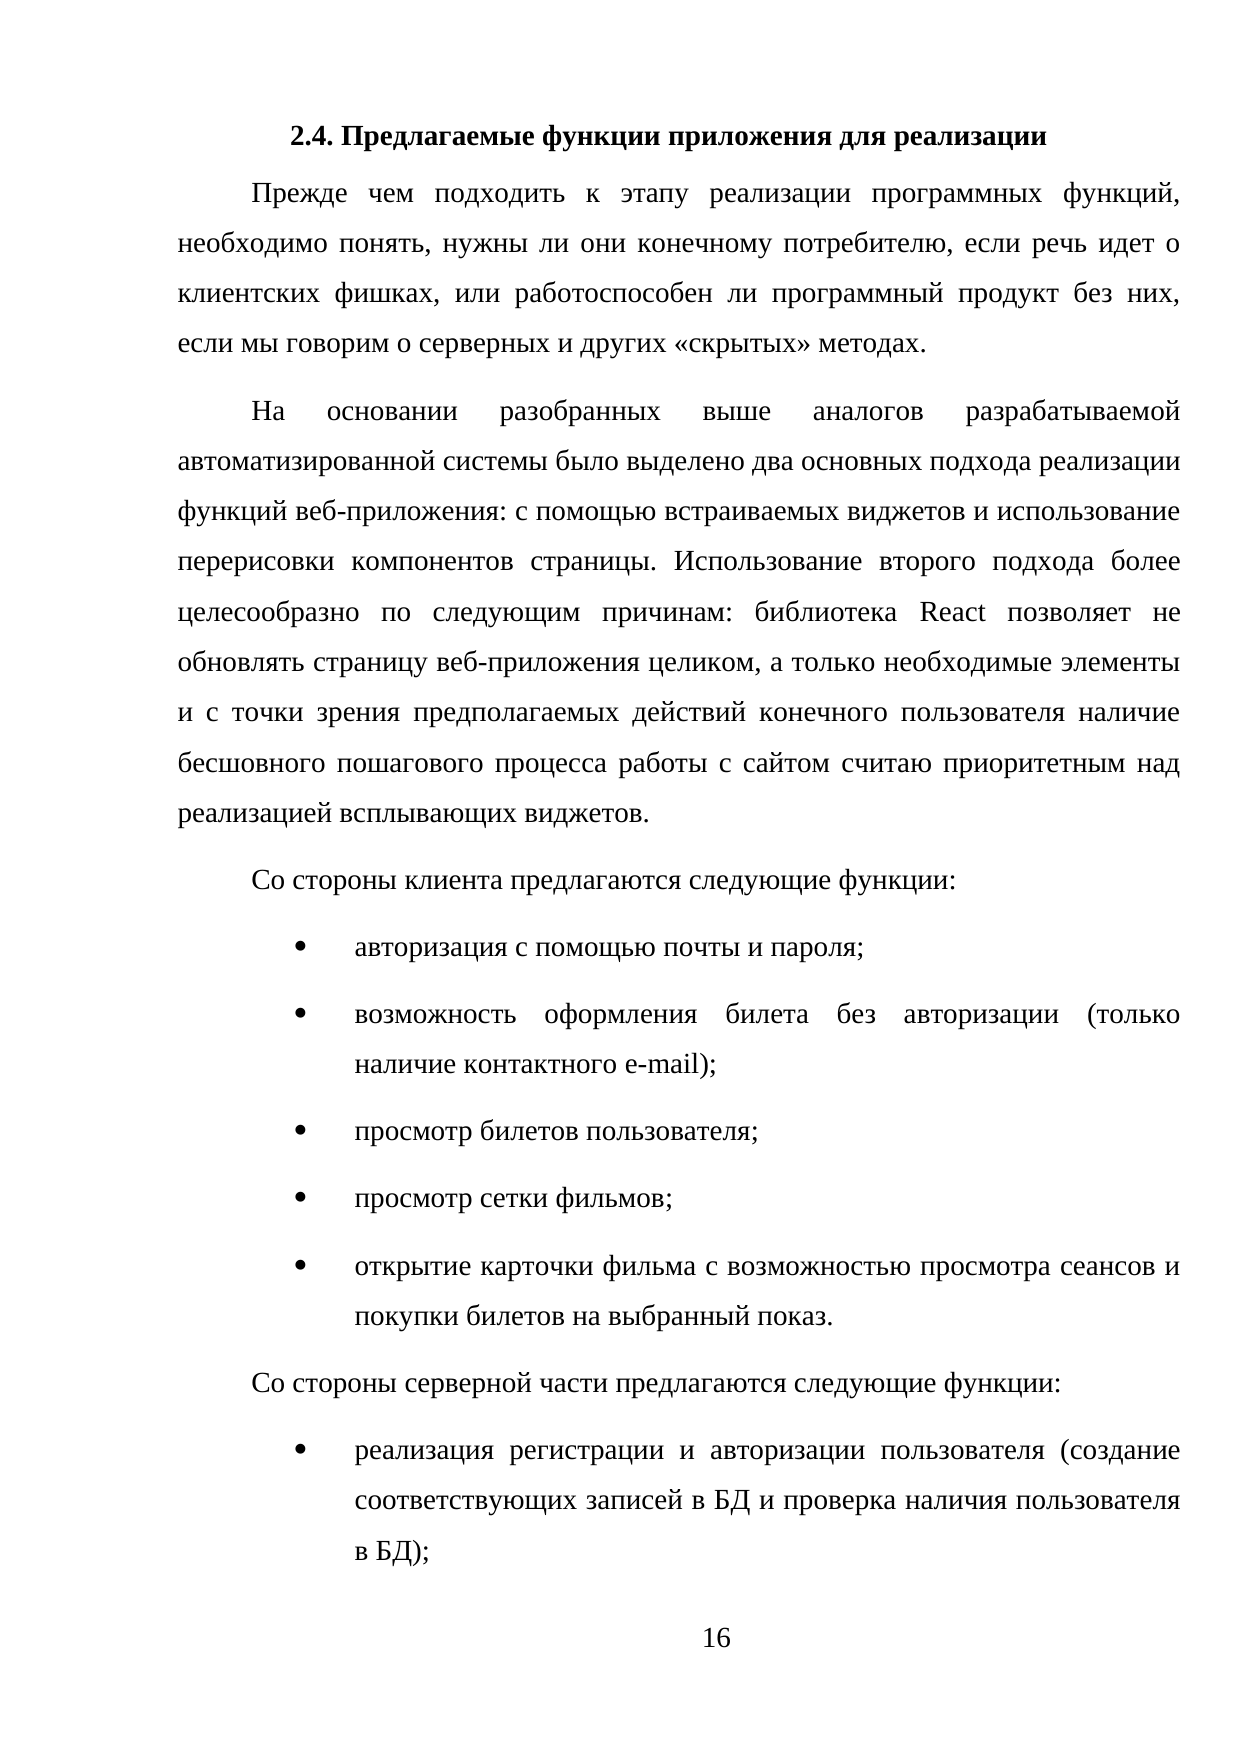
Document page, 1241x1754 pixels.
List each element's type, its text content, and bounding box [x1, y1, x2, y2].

list открытие карточки фильма с возможностью просмотра сеансов и покупки билетов на выбранный показ. [295, 1248, 1181, 1332]
list возможность оформления билета без авторизации (только наличие контактного e-mail); [295, 996, 1181, 1080]
list авторизация с помощью почты и пароля; [295, 929, 1181, 963]
list просмотр билетов пользователя; [295, 1113, 1181, 1147]
list реализация регистрации и авторизации пользователя (создание соответствующих записей в БД и проверка наличия пользователя в БД); [295, 1432, 1181, 1566]
text Со стороны клиента предлагаются следующие функции: [177, 862, 1181, 896]
text На основании разобранных выше аналогов разрабатываемой автоматизированной системы было выделено два основных подхода реализации функций веб-приложения: с помощью встраиваемых виджетов и использование перерисовки компонентов страницы. Использование второго подхода более целесообразно по следующим причинам: библиотека React позволяет не обновлять страницу веб-приложения целиком, а только необходимые элементы и с точки зрения предполагаемых действий конечного пользователя наличие бесшовного пошагового процесса работы с сайтом считаю приоритетным над реализацией всплывающих виджетов. [177, 393, 1181, 829]
list просмотр сетки фильмов; [295, 1181, 1181, 1214]
text Прежде чем подходить к этапу реализации программных функций, необходимо понять, нужны ли они конечному потребителю, если речь идет о клиентских фишках, или работоспособен ли программный продукт без них, если мы говорим о серверных и других «скрытых» методах. [177, 175, 1181, 359]
text Со стороны серверной части предлагаются следующие функции: [177, 1365, 1181, 1399]
subtitle Предлагаемые функции приложения для реализации [290, 118, 1181, 152]
